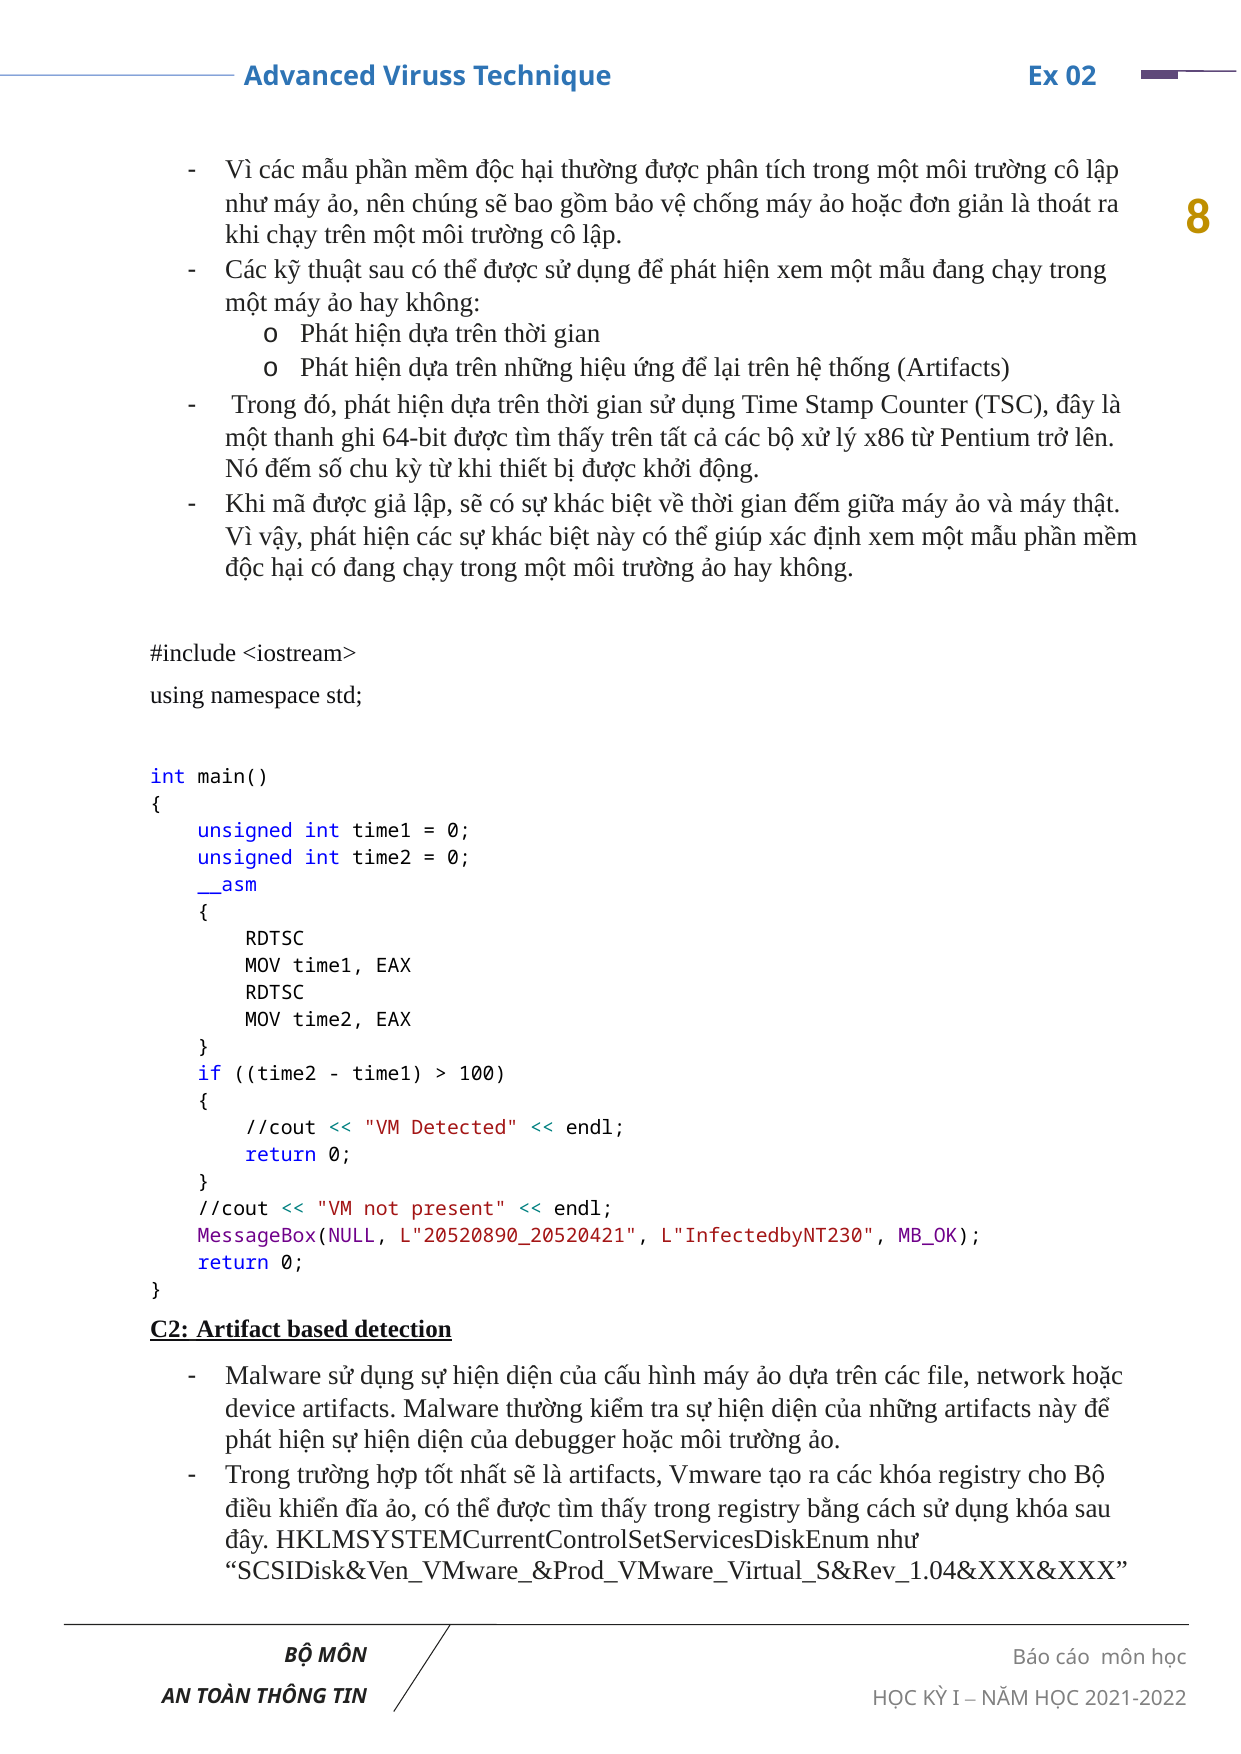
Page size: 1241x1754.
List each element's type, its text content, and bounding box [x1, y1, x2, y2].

text using namespace std; [150, 680, 1153, 708]
text } [150, 1275, 1153, 1302]
text __asm [150, 870, 1153, 897]
text } [150, 1032, 1153, 1059]
text { [150, 789, 1153, 816]
text if ((time2 - time1) > 100) [150, 1059, 1153, 1086]
text RDTSC [150, 978, 1153, 1005]
text { [150, 1086, 1153, 1113]
list Vì các mẫu phần mềm độc hại thường được phân tích trong một môi trường cô lập như máy ảo, nên chúng sẽ bao gồm bảo vệ chống máy ảo hoặc đơn giản là thoát ra khi chạy trên một môi trường cô lập. [187, 150, 1153, 249]
text unsigned int time2 = 0; [150, 843, 1153, 870]
list Các kỹ thuật sau có thể được sử dụng để phát hiện xem một mẫu đang chạy trong một máy ảo hay không: [187, 249, 1153, 317]
text return 0; [150, 1140, 1153, 1167]
text return 0; [150, 1248, 1153, 1275]
text MessageBox(NULL, L"20520890_20520421", L"InfectedbyNT230", MB_OK); [150, 1221, 1153, 1248]
list Malware sử dụng sự hiện diện của cấu hình máy ảo dựa trên các file, network hoặc device artifacts. Malware thường kiểm tra sự hiện diện của những artifacts này để phát hiện sự hiện diện của debugger hoặc môi trường ảo. [187, 1356, 1153, 1455]
list Phát hiện dựa trên thời gian [262, 317, 1153, 351]
text C2: Artifact based detection [150, 1314, 1153, 1343]
text MOV time1, EAX [150, 951, 1153, 978]
text { [150, 897, 1153, 924]
list Trong đó, phát hiện dựa trên thời gian sử dụng Time Stamp Counter (TSC), đây là một thanh ghi 64-bit được tìm thấy trên tất cả các bộ xử lý x86 từ Pentium trở lên. Nó đếm số chu kỳ từ khi thiết bị được khởi động. [187, 384, 1153, 483]
text #include <iostream> [150, 638, 1153, 667]
list Phát hiện dựa trên những hiệu ứng để lại trên hệ thống (Artifacts) [262, 351, 1153, 384]
text //cout << "VM Detected" << endl; [150, 1113, 1153, 1140]
list Khi mã được giả lập, sẽ có sự khác biệt về thời gian đếm giữa máy ảo và máy thật. Vì vậy, phát hiện các sự khác biệt này có thể giúp xác định xem một mẫu phần mềm độc hại có đang chạy trong một môi trường ảo hay không. [187, 483, 1153, 582]
text RDTSC [150, 924, 1153, 951]
text int main() [150, 762, 1153, 789]
list Trong trường hợp tốt nhất sẽ là artifacts, Vmware tạo ra các khóa registry cho Bộ điều khiển đĩa ảo, có thể được tìm thấy trong registry bằng cách sử dụng khóa sau đây. HKLMSYSTEMCurrentControlSetServicesDiskEnum như “SCSIDisk&Ven_VMware_&Prod_VMware_Virtual_S&Rev_1.04&XXX&XXX” [187, 1455, 1153, 1585]
text //cout << "VM not present" << endl; [150, 1194, 1153, 1221]
text unsigned int time1 = 0; [150, 816, 1153, 843]
text MOV time2, EAX [150, 1005, 1153, 1032]
text } [150, 1167, 1153, 1194]
